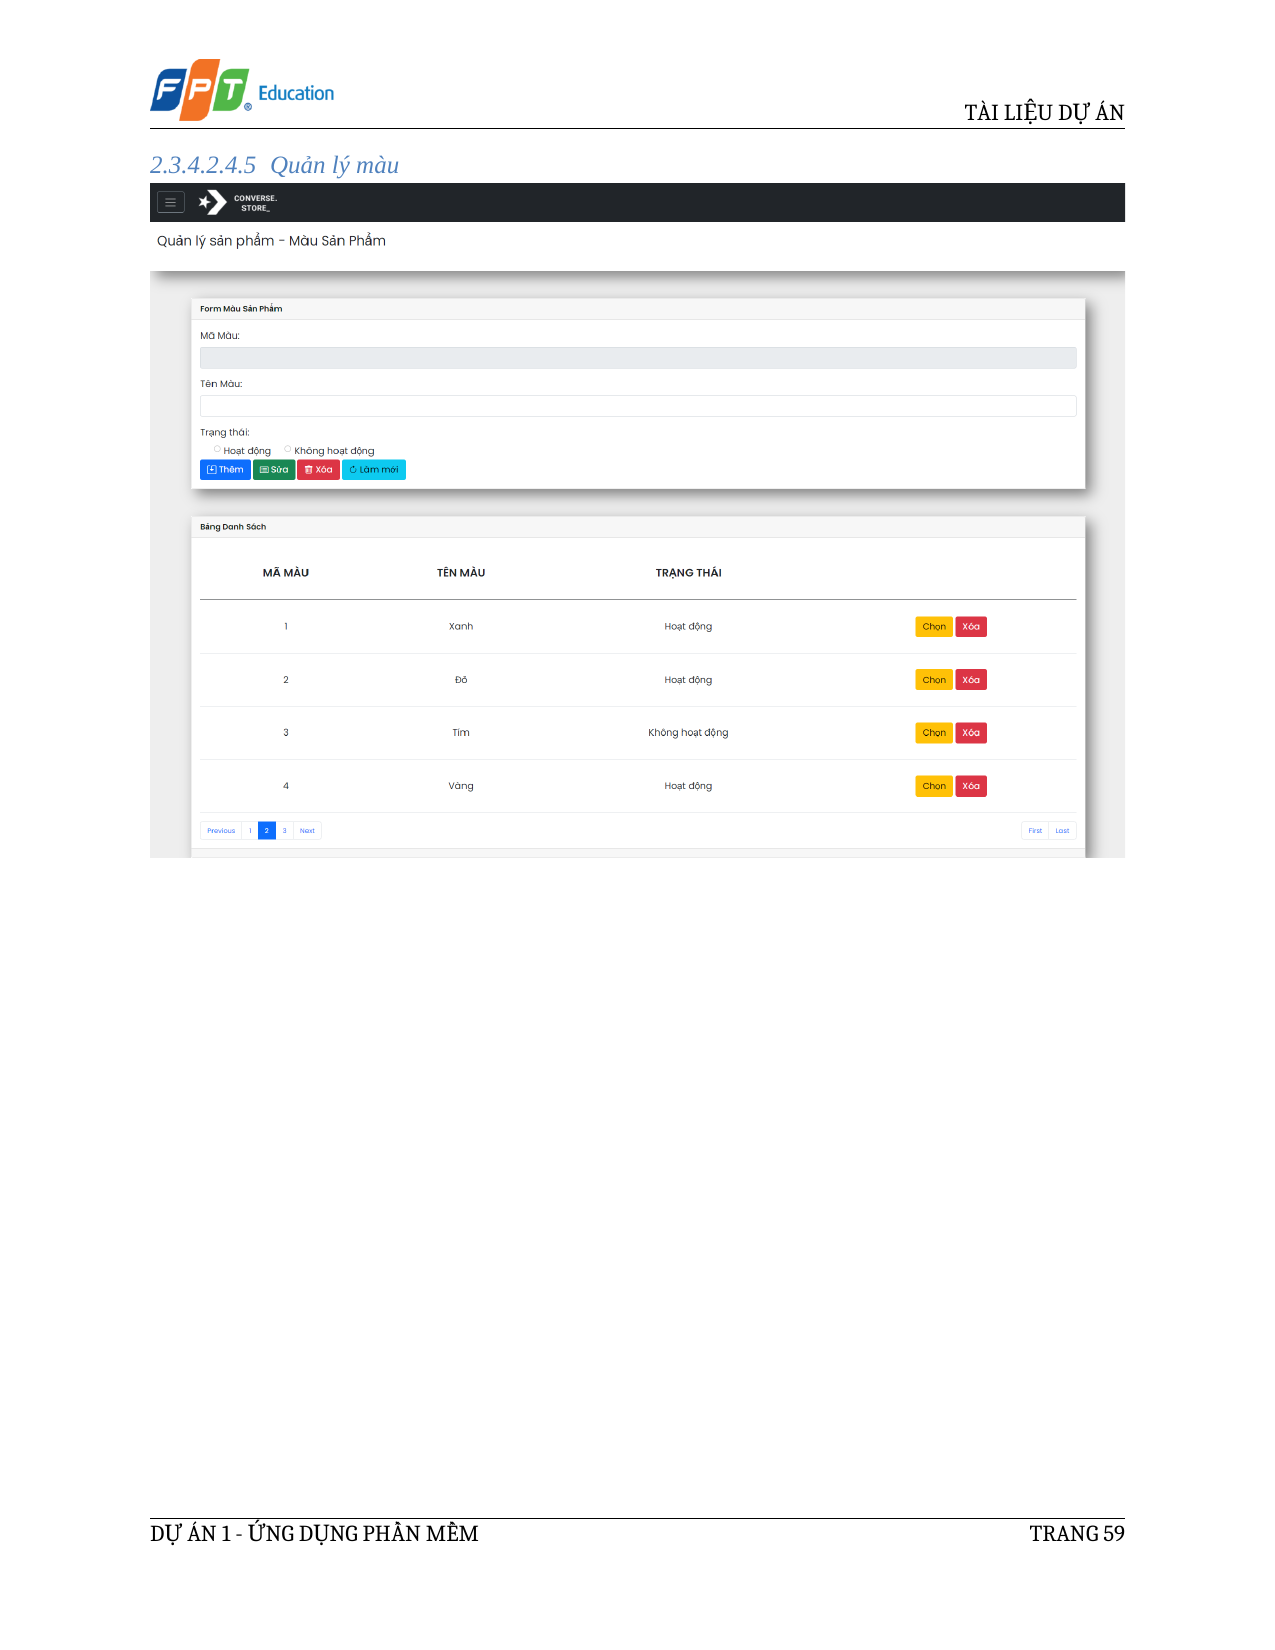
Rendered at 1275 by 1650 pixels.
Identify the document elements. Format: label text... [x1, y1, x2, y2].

subtitle Quản lý màu [150, 150, 1125, 179]
picture [150, 59, 336, 121]
picture [150, 183, 1125, 858]
